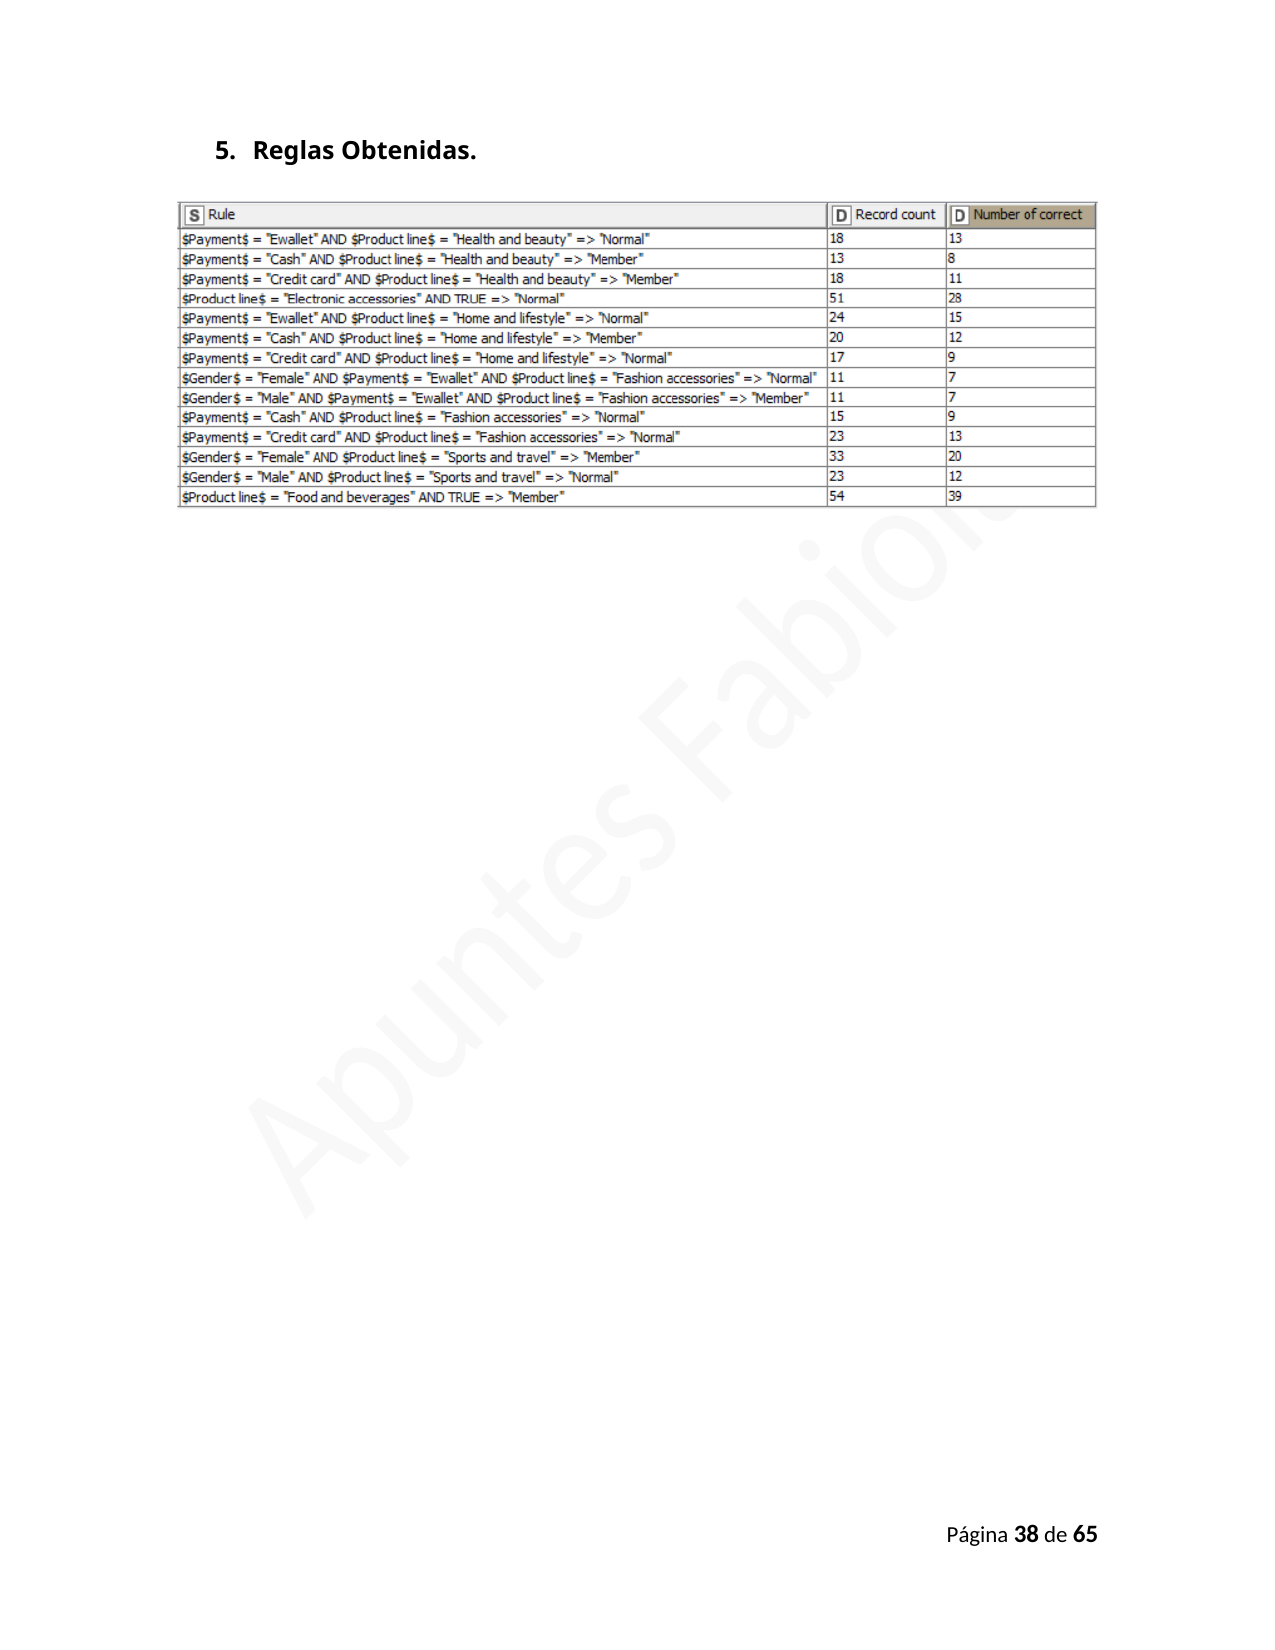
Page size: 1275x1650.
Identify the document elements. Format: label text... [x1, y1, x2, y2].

picture [177, 201, 1098, 509]
list Reglas Obtenidas. [215, 133, 1098, 167]
